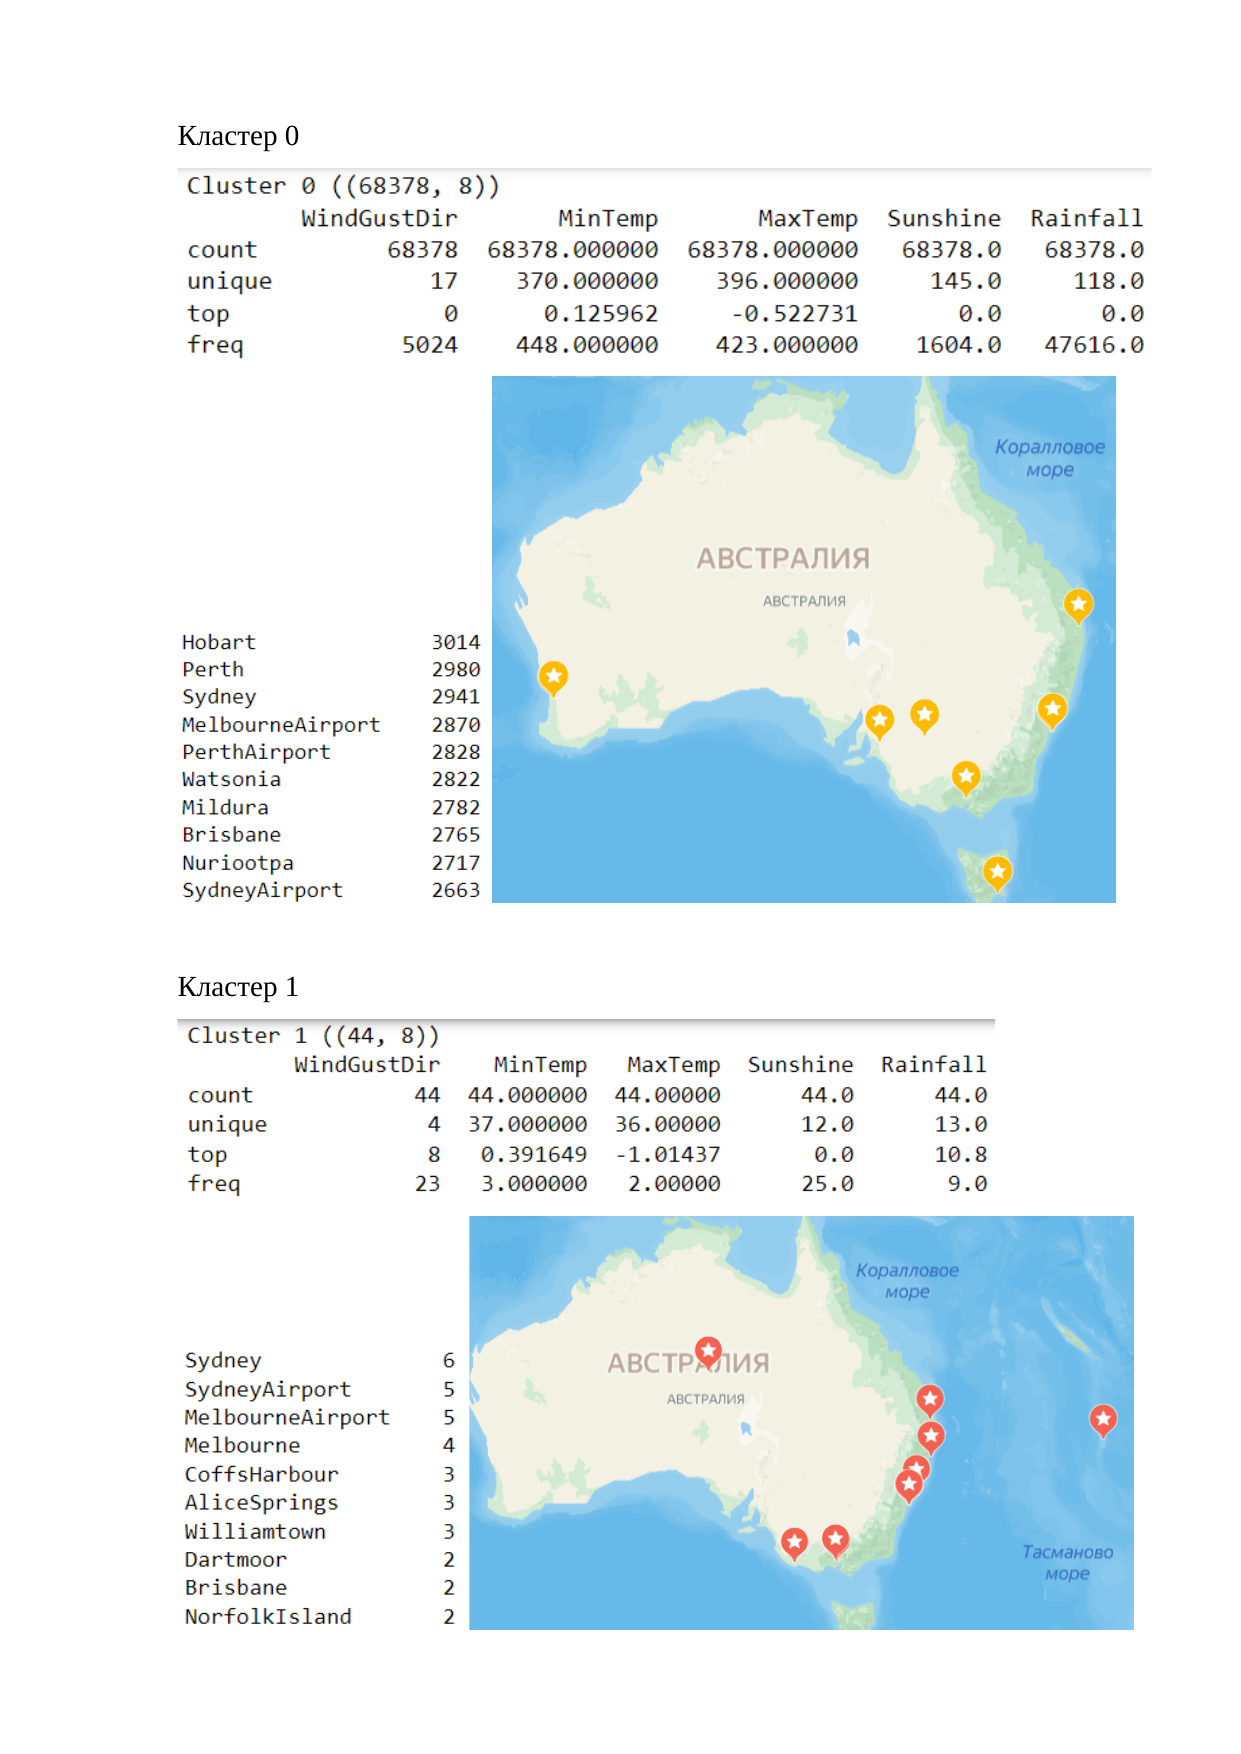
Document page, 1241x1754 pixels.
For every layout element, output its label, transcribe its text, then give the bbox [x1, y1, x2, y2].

picture [177, 1348, 463, 1630]
picture [177, 1019, 996, 1200]
picture [492, 376, 1117, 903]
picture [177, 628, 485, 903]
picture [469, 1216, 1134, 1630]
picture [177, 168, 1152, 361]
text Кластер 0 [177, 118, 1152, 152]
text Кластер 1 [177, 969, 1152, 1003]
